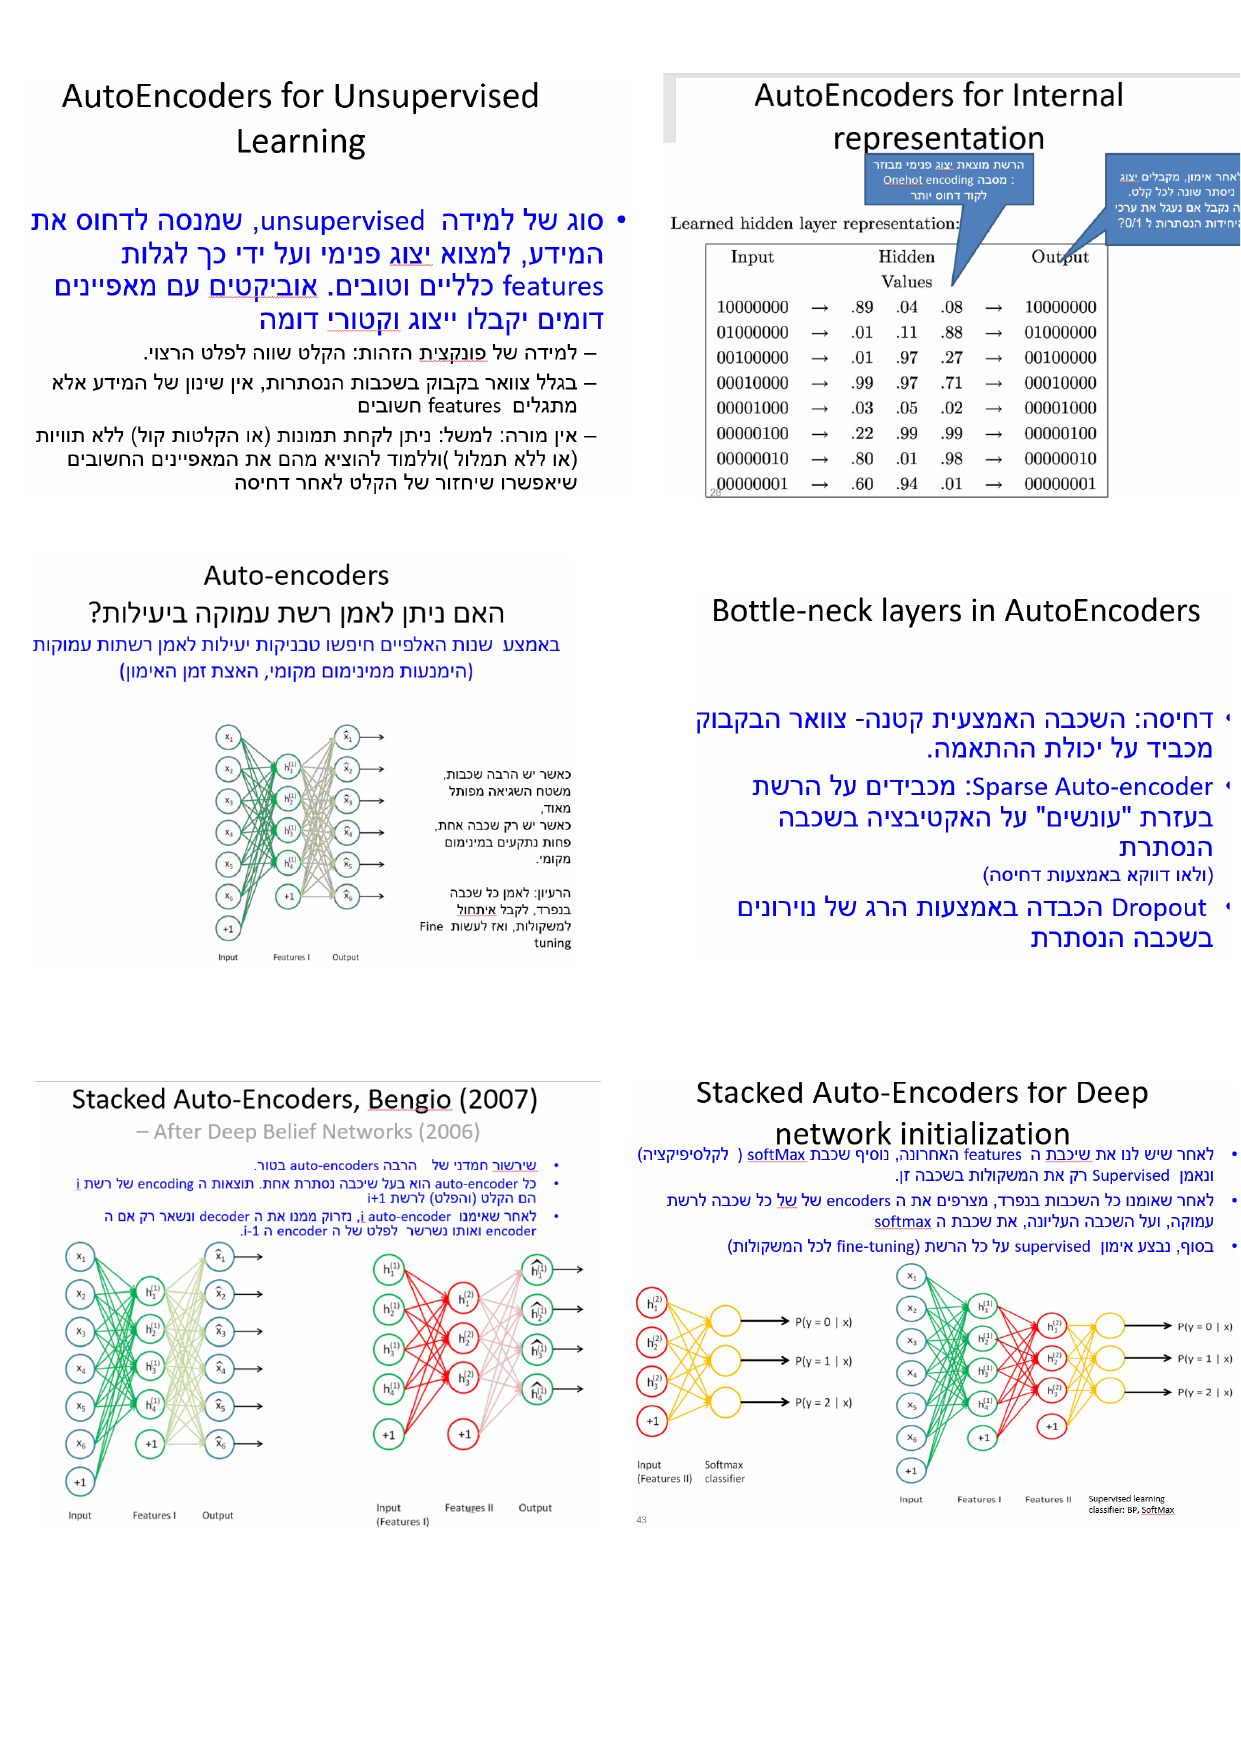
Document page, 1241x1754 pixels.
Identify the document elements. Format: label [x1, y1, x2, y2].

picture [629, 1082, 1238, 1528]
picture [29, 554, 576, 968]
picture [26, 79, 630, 496]
picture [694, 590, 1230, 965]
picture [35, 1081, 601, 1531]
picture [663, 73, 1241, 501]
